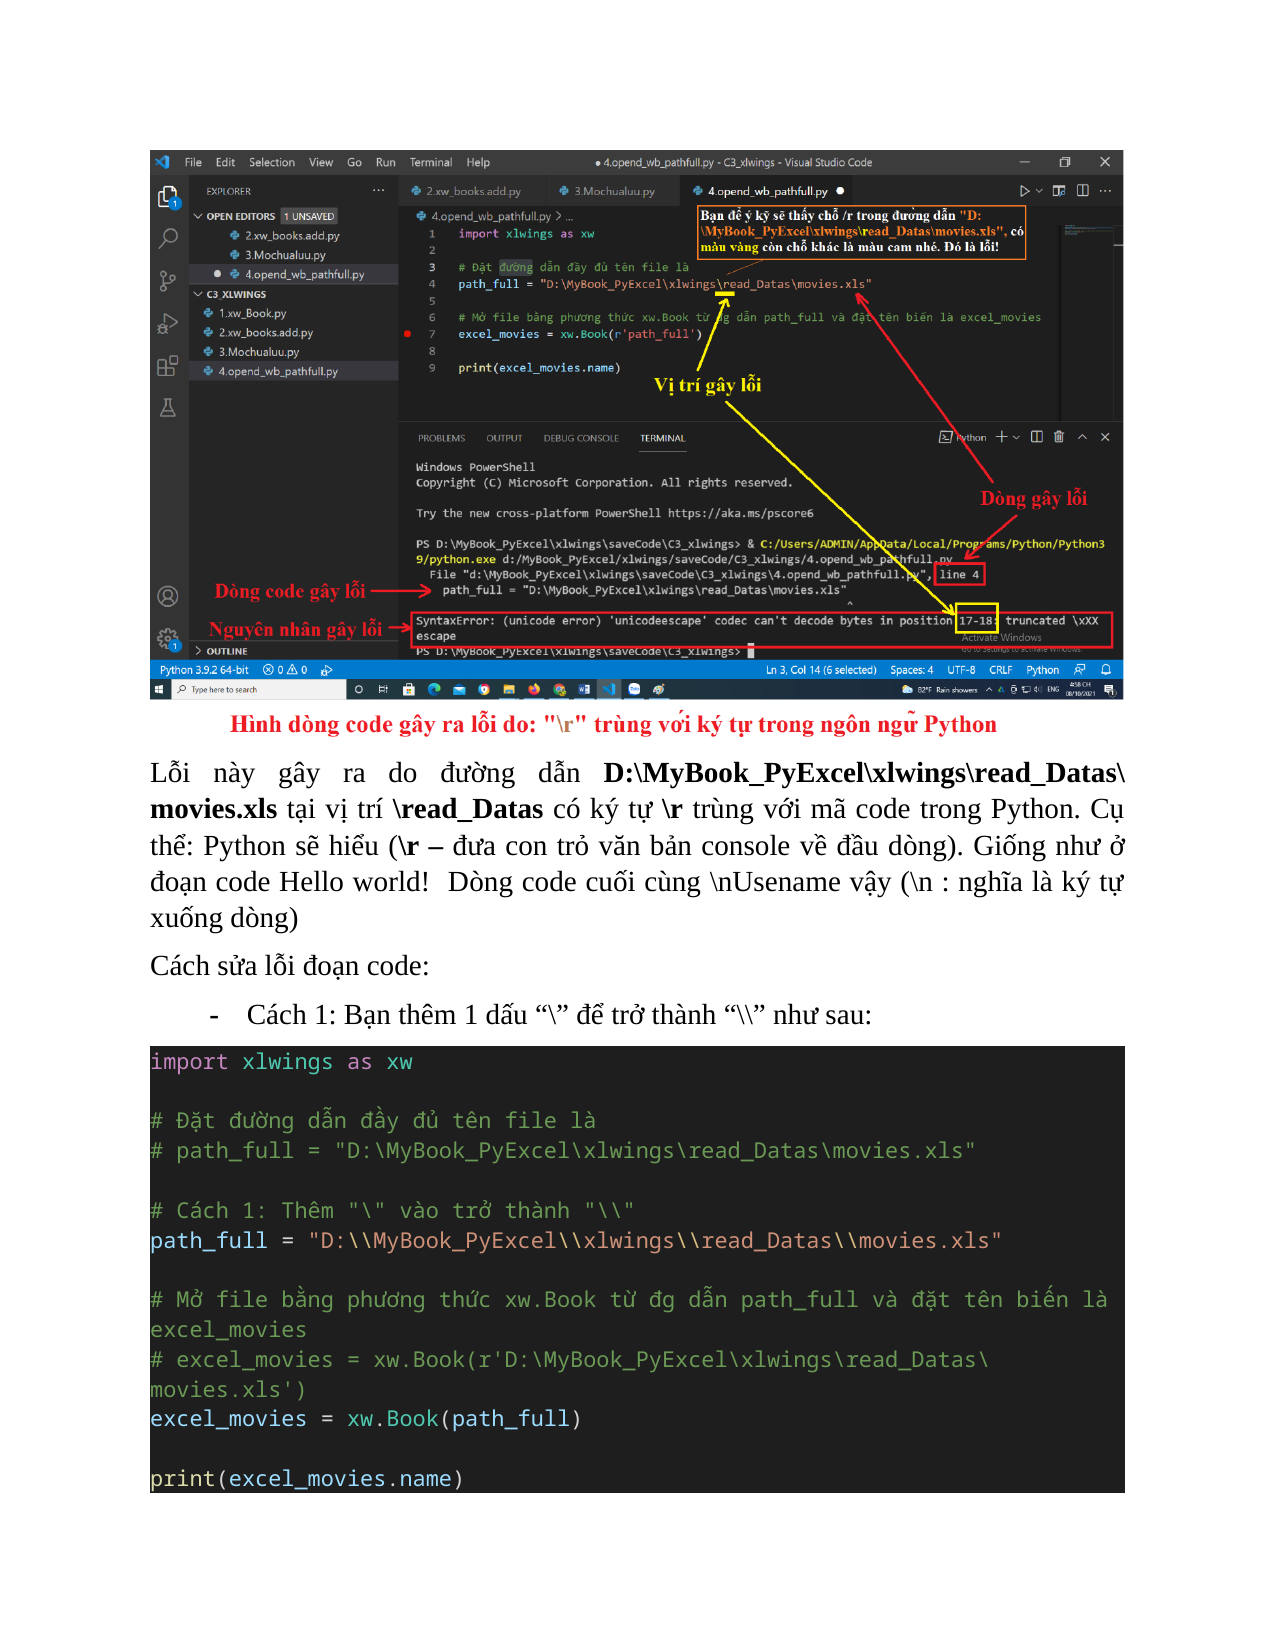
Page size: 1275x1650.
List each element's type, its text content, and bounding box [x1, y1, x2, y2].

list Cách 1: Bạn thêm 1 dấu “\” để trở thành “\\” như sau: [209, 997, 1125, 1031]
text excel_movies = xw.Book(path_full) [150, 1403, 1125, 1433]
text # Mở file bằng phương thức xw.Book từ đg dẫn path_full và đặt tên biến là excel_movies [150, 1284, 1125, 1344]
text Lỗi này gây ra do đường dẫn D:\MyBook_PyExcel\xlwings\read_Datas\ movies.xls tại vị trí \read_Datas có ký tự \r trùng với mã code trong Python. Cụ thể: Python sẽ hiểu (\r – đưa con trỏ văn bản console về đầu dòng). Giống như ở đoạn code Hello world! Dòng code cuối cùng \nUsename vậy (\n : nghĩa là ký tự xuống dòng) [150, 755, 1125, 933]
text import xlwings as xw [150, 1046, 1125, 1076]
text # Đặt đường dẫn đầy đủ tên file là [150, 1105, 1125, 1135]
text Cách sửa lỗi đoạn code: [150, 948, 1125, 982]
picture [150, 150, 1124, 741]
text # Cách 1: Thêm "\" vào trở thành "\\" [150, 1195, 1125, 1224]
text print(excel_movies.name) [150, 1463, 1125, 1493]
text # excel_movies = xw.Book(r'D:\MyBook_PyExcel\xlwings\read_Datas\movies.xls') [150, 1344, 1125, 1403]
text # path_full = "D:\MyBook_PyExcel\xlwings\read_Datas\movies.xls" [150, 1135, 1125, 1165]
text path_full = "D:\\MyBook_PyExcel\\xlwings\\read_Datas\\movies.xls" [150, 1224, 1125, 1254]
